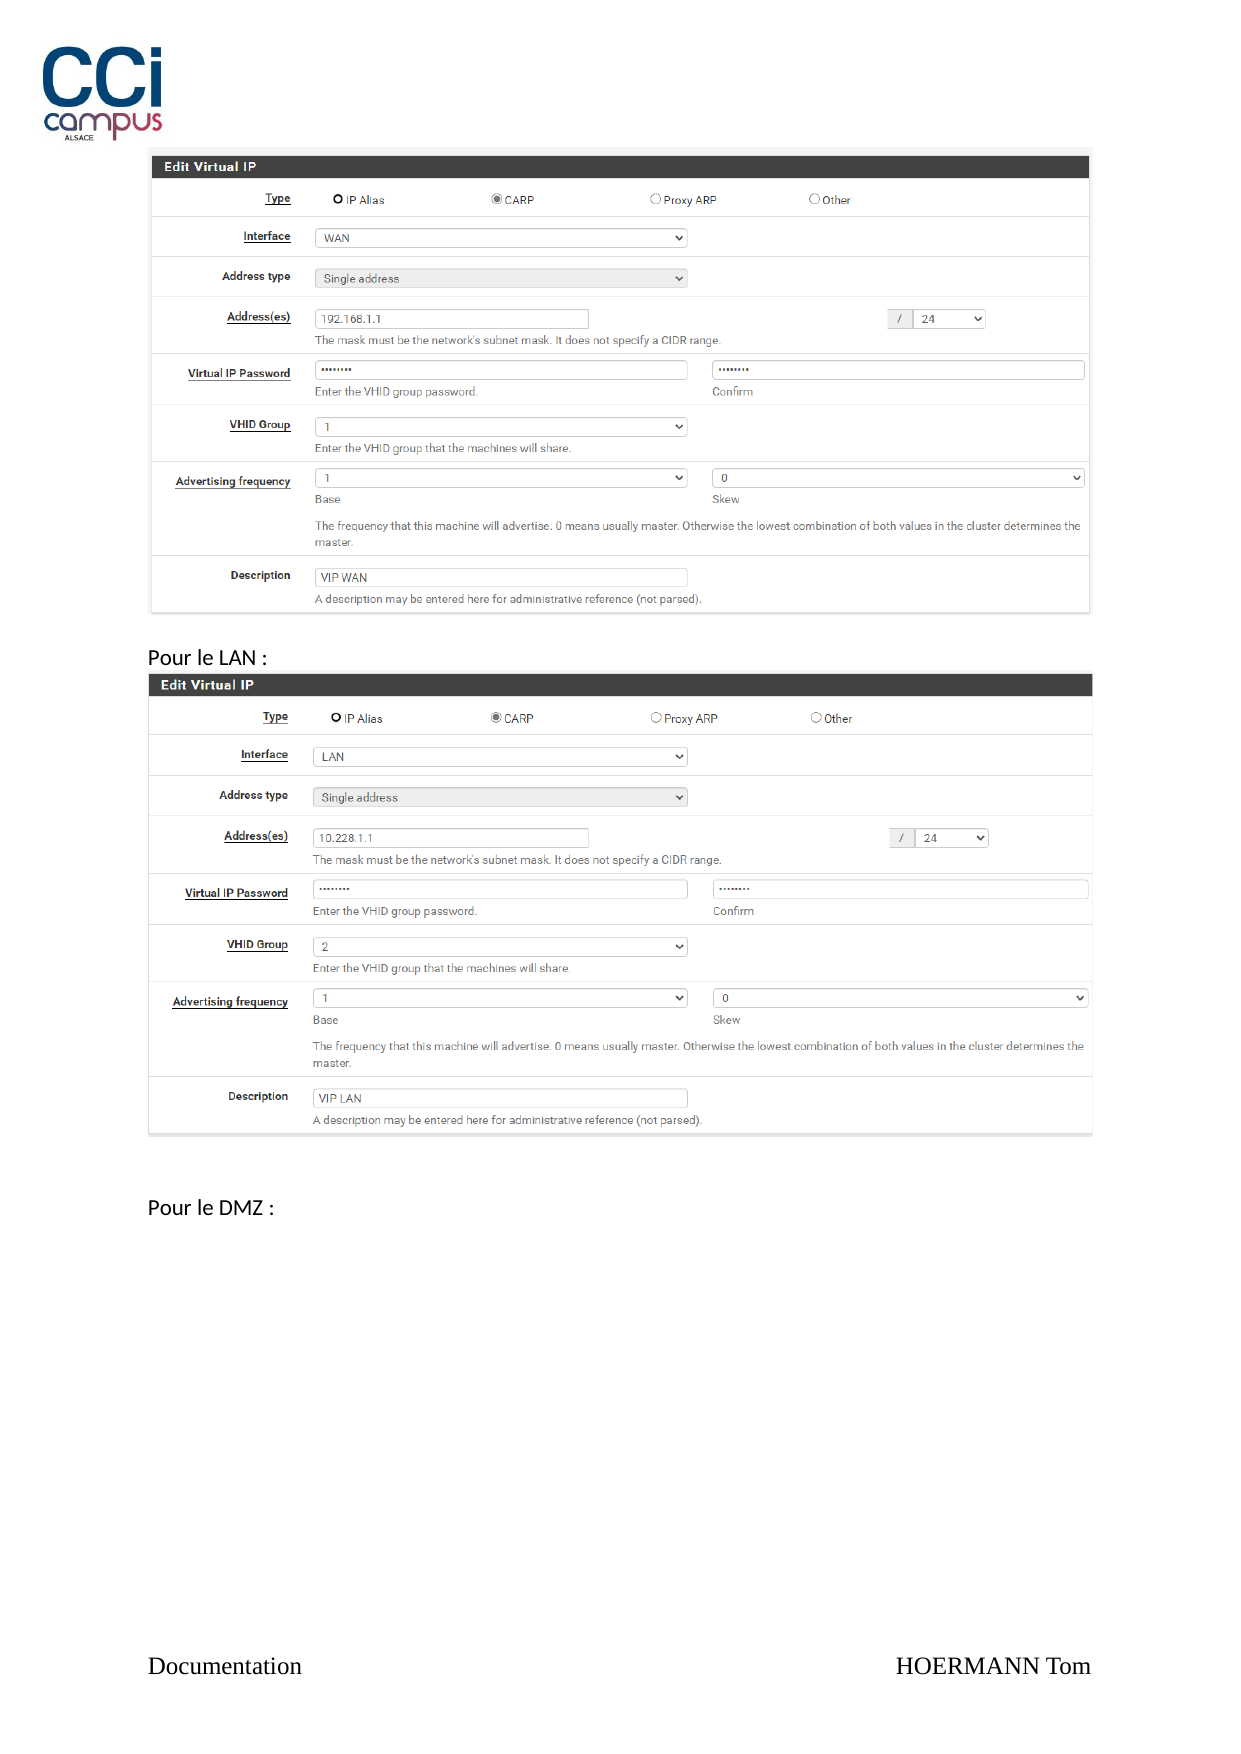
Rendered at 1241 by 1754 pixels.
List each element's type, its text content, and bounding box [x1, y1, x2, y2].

text Pour le LAN : [148, 643, 1093, 670]
picture [35, 26, 1093, 615]
text Pour le DMZ : [148, 1193, 1093, 1221]
picture [147, 670, 1093, 1137]
